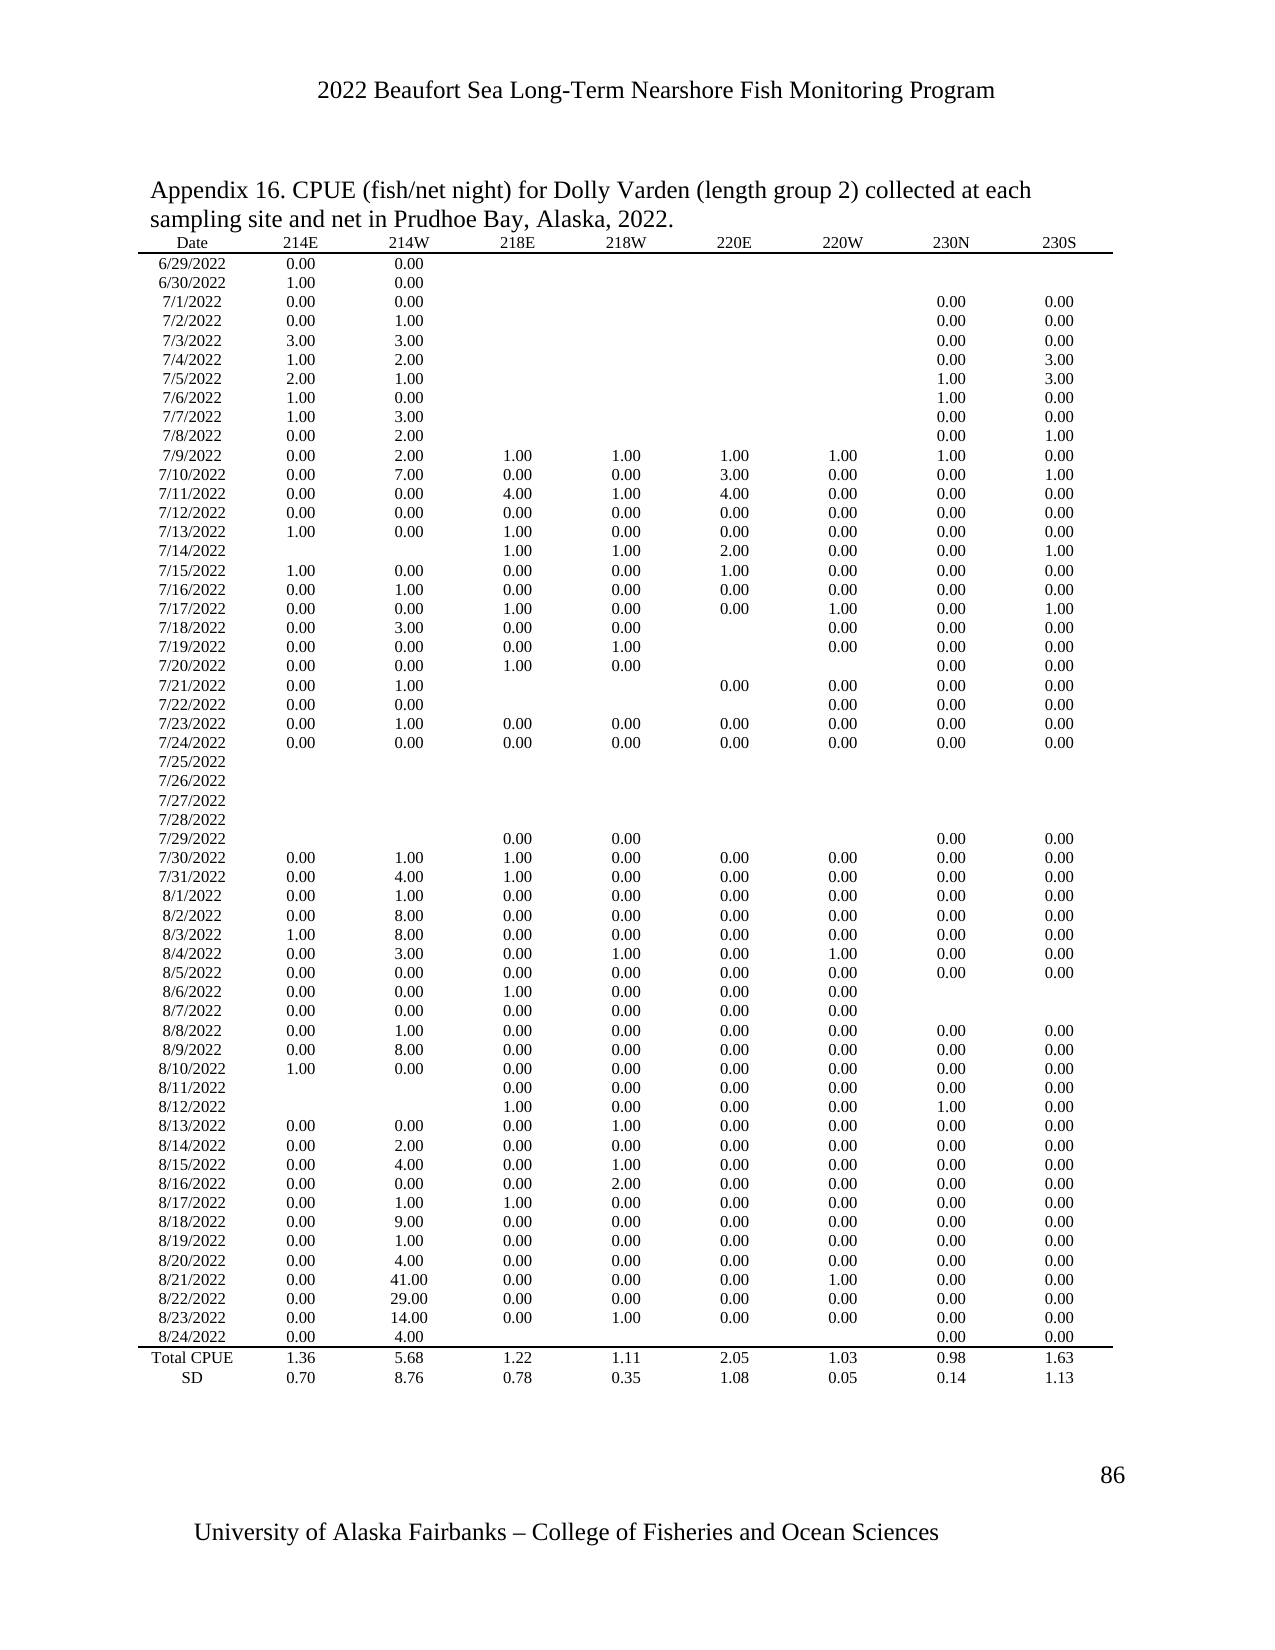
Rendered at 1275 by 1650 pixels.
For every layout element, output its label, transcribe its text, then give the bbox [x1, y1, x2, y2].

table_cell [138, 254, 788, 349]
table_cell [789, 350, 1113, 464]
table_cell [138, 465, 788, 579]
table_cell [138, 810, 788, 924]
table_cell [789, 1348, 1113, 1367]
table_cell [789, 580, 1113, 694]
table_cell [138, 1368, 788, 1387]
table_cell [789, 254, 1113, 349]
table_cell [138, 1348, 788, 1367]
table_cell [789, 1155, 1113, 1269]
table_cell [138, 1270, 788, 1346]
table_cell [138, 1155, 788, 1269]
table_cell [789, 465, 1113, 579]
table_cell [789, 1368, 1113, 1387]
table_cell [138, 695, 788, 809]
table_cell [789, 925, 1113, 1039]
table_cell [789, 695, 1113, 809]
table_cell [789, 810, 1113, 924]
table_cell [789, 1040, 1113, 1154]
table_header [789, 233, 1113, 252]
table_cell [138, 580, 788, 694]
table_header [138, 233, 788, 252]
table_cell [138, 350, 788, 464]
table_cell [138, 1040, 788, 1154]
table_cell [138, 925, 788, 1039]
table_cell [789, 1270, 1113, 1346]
subtitle Appendix 16. CPUE (fish/net night) for Dolly Varden (length group 2) collected at each sampling site and net in Prudhoe Bay, Alaska, 2022. [150, 175, 1125, 232]
